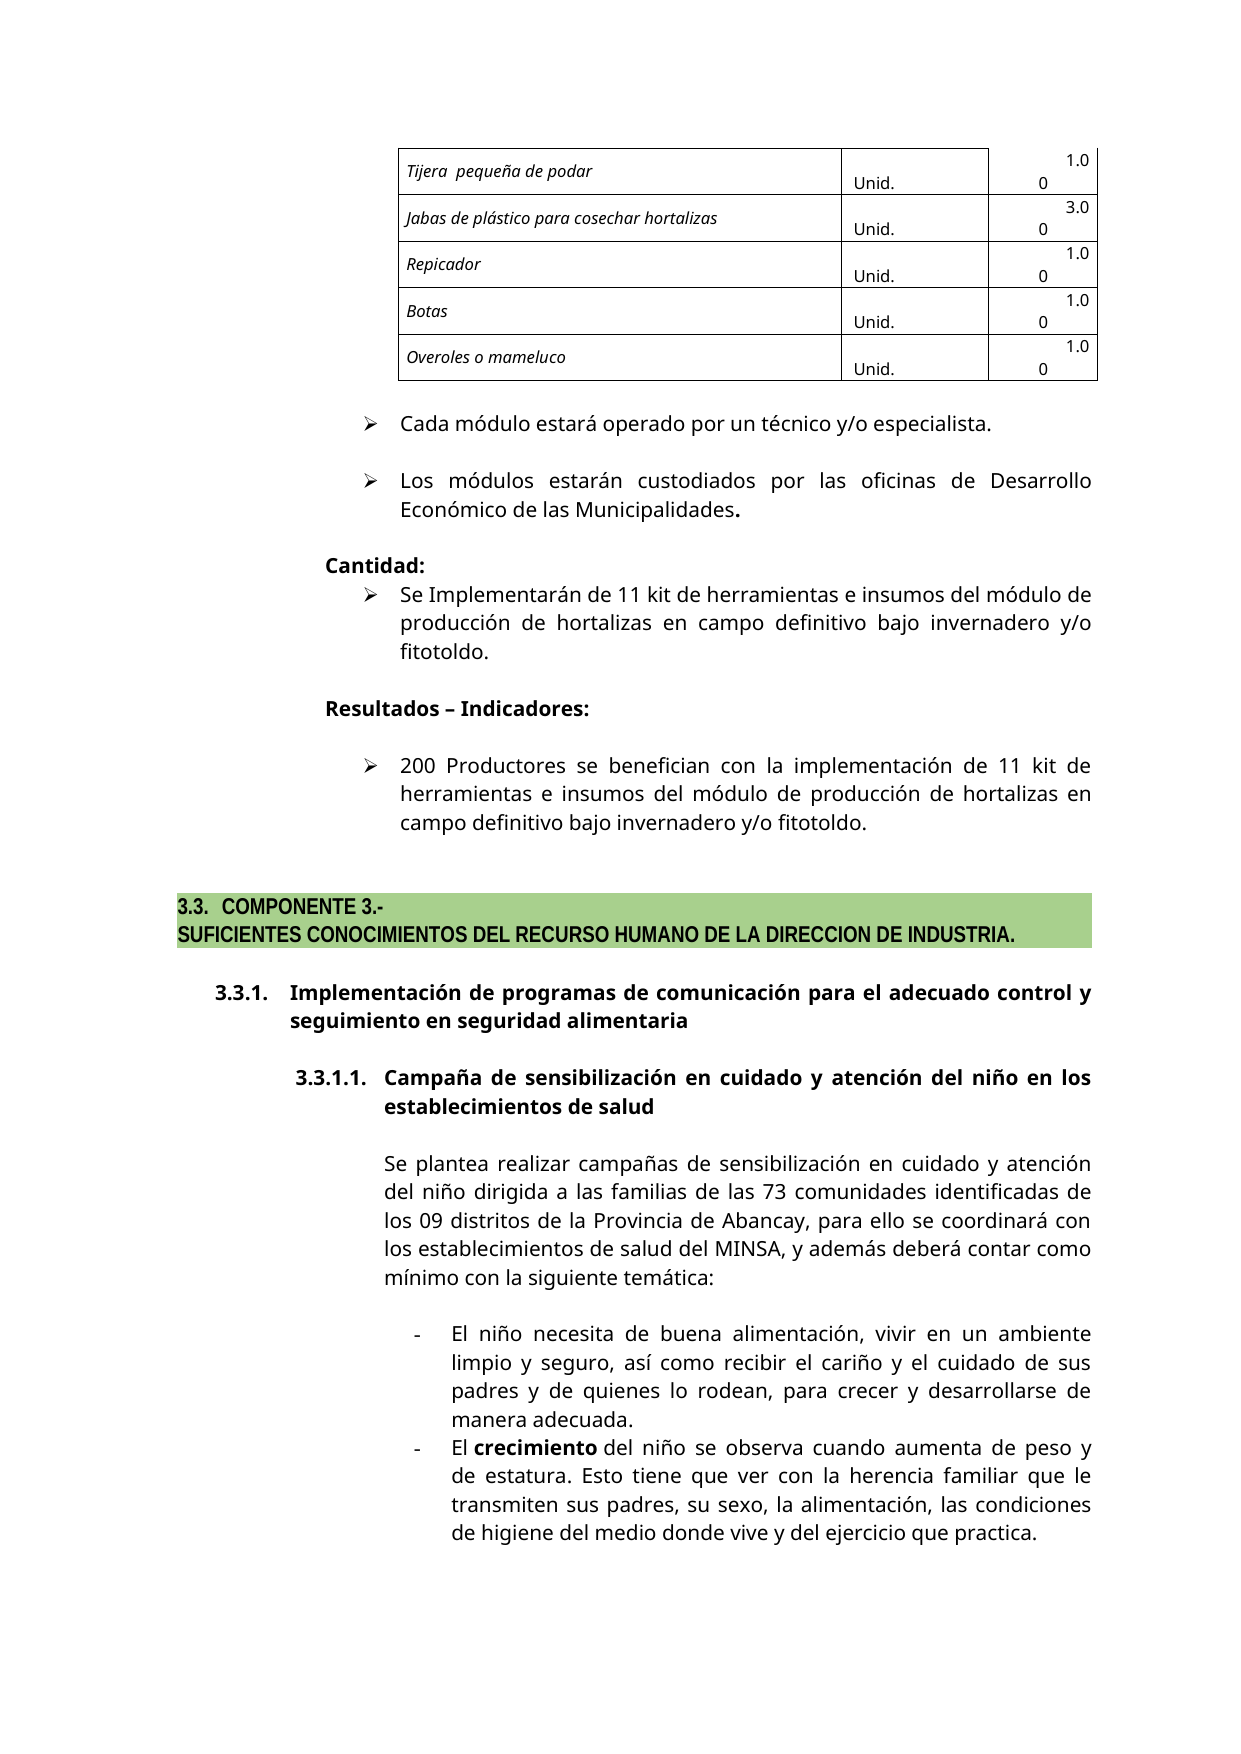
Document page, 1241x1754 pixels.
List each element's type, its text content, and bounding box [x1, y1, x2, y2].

list El niño necesita de buena alimentación, vivir en un ambiente limpio y seguro, así como recibir el cariño y el cuidado de sus padres y de quienes lo rodean, para crecer y desarrollarse de manera adecuada. [413, 1319, 1092, 1433]
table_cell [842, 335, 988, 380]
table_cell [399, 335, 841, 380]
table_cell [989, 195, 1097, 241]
list Se Implementarán de 11 kit de herramientas e insumos del módulo de producción de hortalizas en campo definitivo bajo invernadero y/o fitotoldo. [362, 580, 1092, 665]
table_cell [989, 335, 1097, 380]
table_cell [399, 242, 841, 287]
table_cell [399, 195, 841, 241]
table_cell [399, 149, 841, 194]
list Cada módulo estará operado por un técnico y/o especialista. [362, 409, 1092, 438]
text Se plantea realizar campañas de sensibilización en cuidado y atención del niño dirigida a las familias de las 73 comunidades identificadas de los 09 distritos de la Provincia de Abancay, para ello se coordinará con los establecimientos de salud del MINSA, y además deberá contar como mínimo con la siguiente temática: [384, 1149, 1092, 1291]
list COMPONENTE 3.- [177, 893, 1092, 919]
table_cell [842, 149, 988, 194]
list Los módulos estarán custodiados por las oficinas de Desarrollo Económico de las Municipalidades. [362, 466, 1092, 523]
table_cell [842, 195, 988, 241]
text Cantidad: [325, 552, 1092, 580]
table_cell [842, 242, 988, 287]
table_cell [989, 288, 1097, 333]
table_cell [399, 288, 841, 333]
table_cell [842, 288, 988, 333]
text Resultados – Indicadores: [325, 694, 1092, 722]
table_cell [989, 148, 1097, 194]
text SUFICIENTES CONOCIMIENTOS DEL RECURSO HUMANO DE LA DIRECCION DE INDUSTRIA. [177, 921, 1092, 948]
list Campaña de sensibilización en cuidado y atención del niño en los establecimientos de salud [295, 1063, 1092, 1120]
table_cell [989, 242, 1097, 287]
list 200 Productores se benefician con la implementación de 11 kit de herramientas e insumos del módulo de producción de hortalizas en campo definitivo bajo invernadero y/o fitotoldo. [362, 751, 1092, 836]
list Implementación de programas de comunicación para el adecuado control y seguimiento en seguridad alimentaria [215, 978, 1092, 1035]
list El crecimiento del niño se observa cuando aumenta de peso y de estatura. Esto tiene que ver con la herencia familiar que le transmiten sus padres, su sexo, la alimentación, las condiciones de higiene del medio donde vive y del ejercicio que practica. [413, 1433, 1092, 1547]
